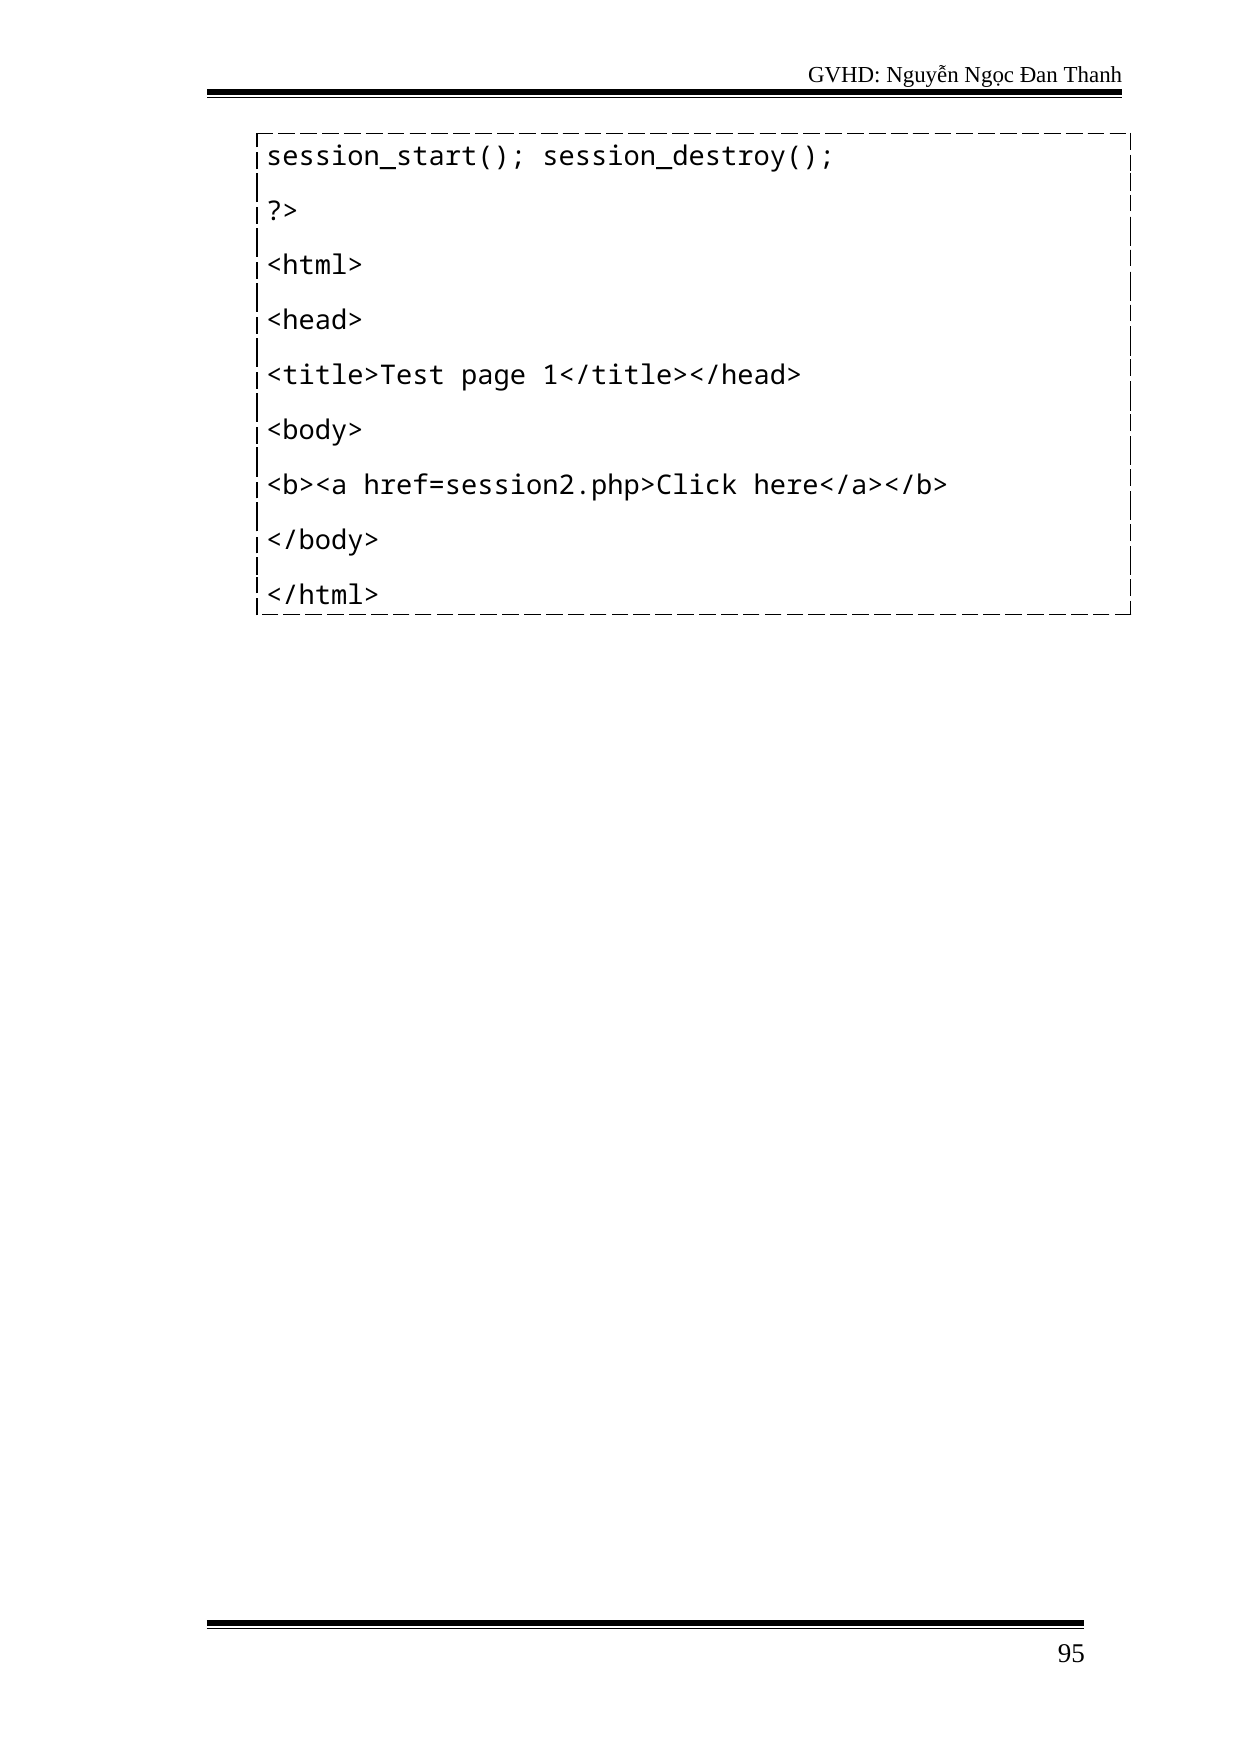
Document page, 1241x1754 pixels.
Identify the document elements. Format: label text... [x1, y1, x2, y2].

text </body> [256, 517, 1131, 557]
text <head> [256, 298, 1131, 338]
text ?> [256, 188, 1131, 228]
text <title>Test page 1</title></head> [256, 352, 1131, 392]
text <html> [256, 243, 1131, 283]
text <body> [256, 407, 1131, 447]
text </html> [256, 572, 1131, 615]
text session_start(); session_destroy(); [256, 133, 1131, 173]
text <b><a href=session2.php>Click here</a></b> [256, 462, 1131, 502]
